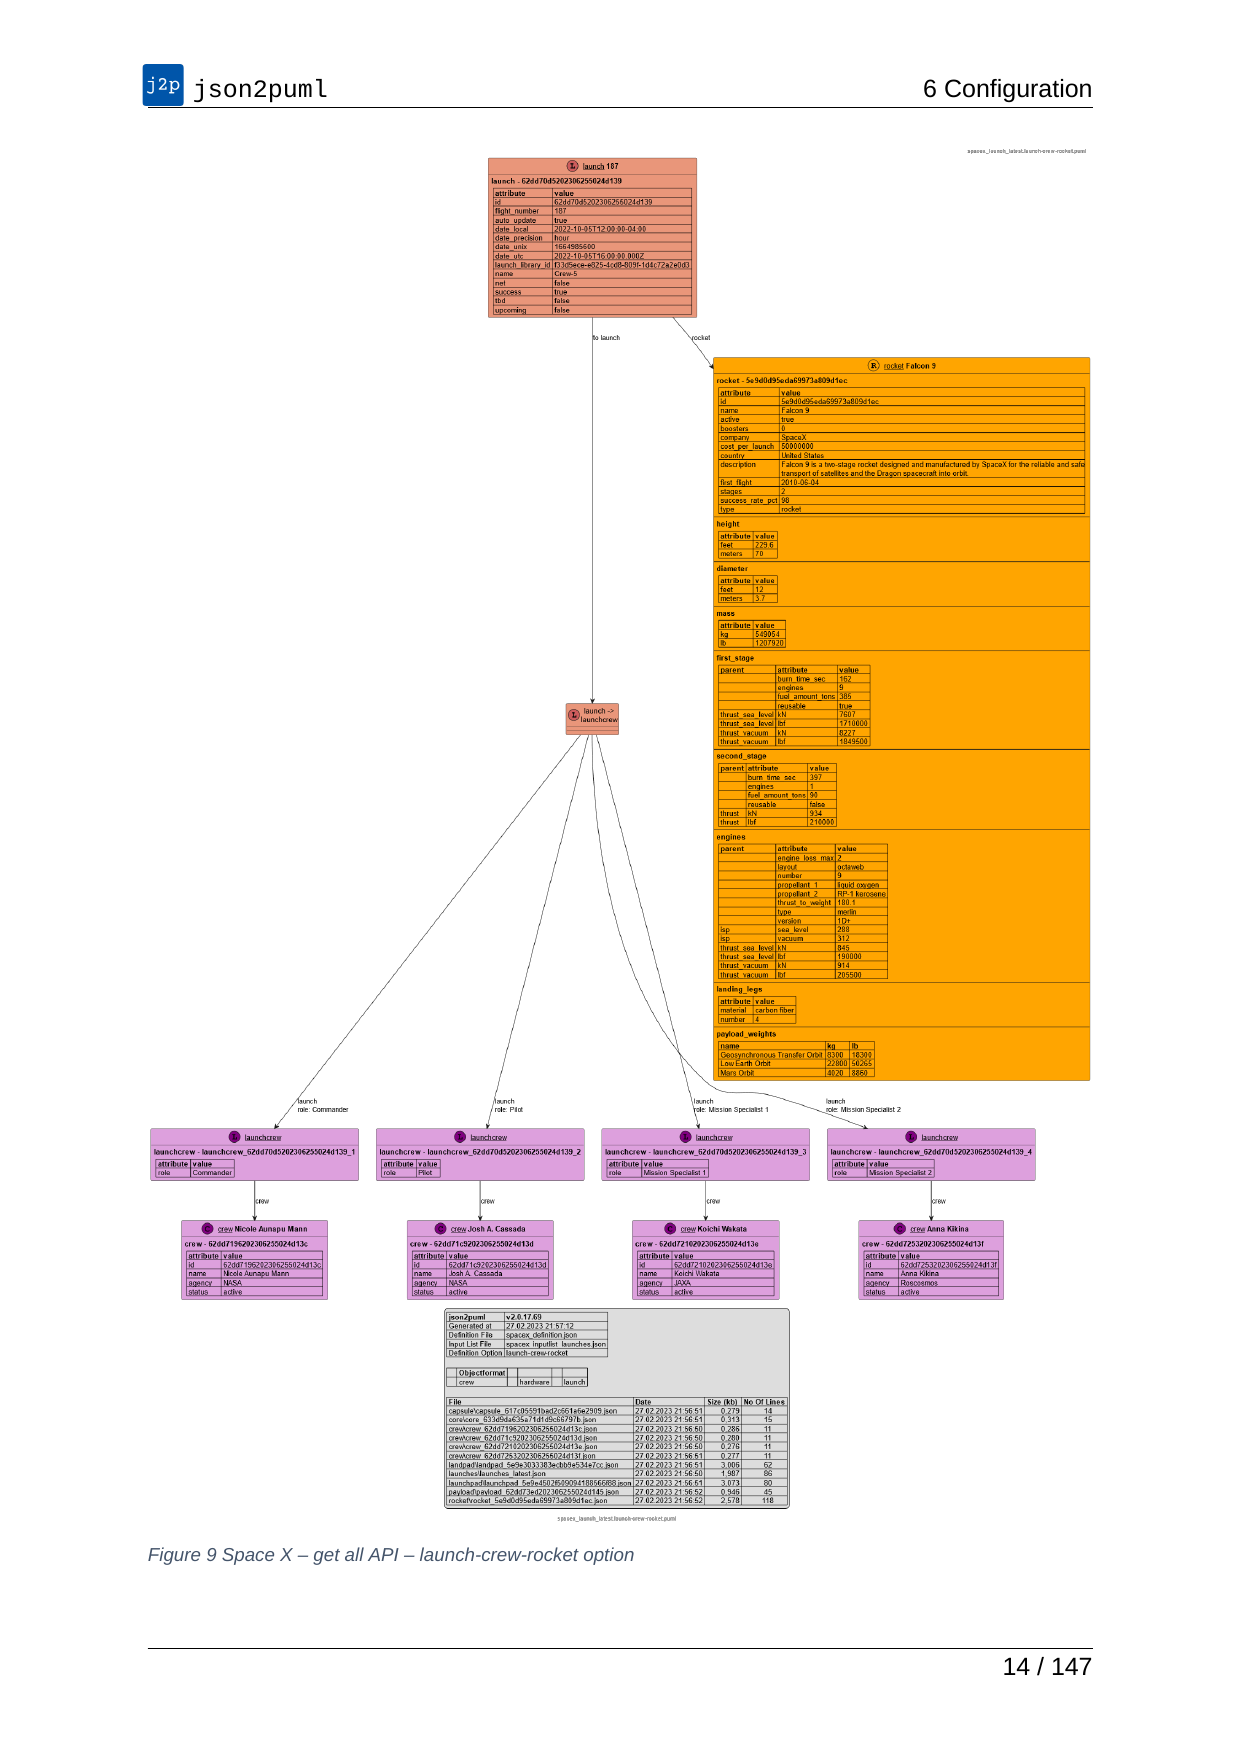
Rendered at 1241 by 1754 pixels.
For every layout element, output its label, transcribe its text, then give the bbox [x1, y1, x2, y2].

picture [147, 147, 1093, 1525]
text Figure 9 Space X – get all API – launch-crew-rocket option [148, 1543, 1093, 1565]
picture [142, 64, 184, 106]
